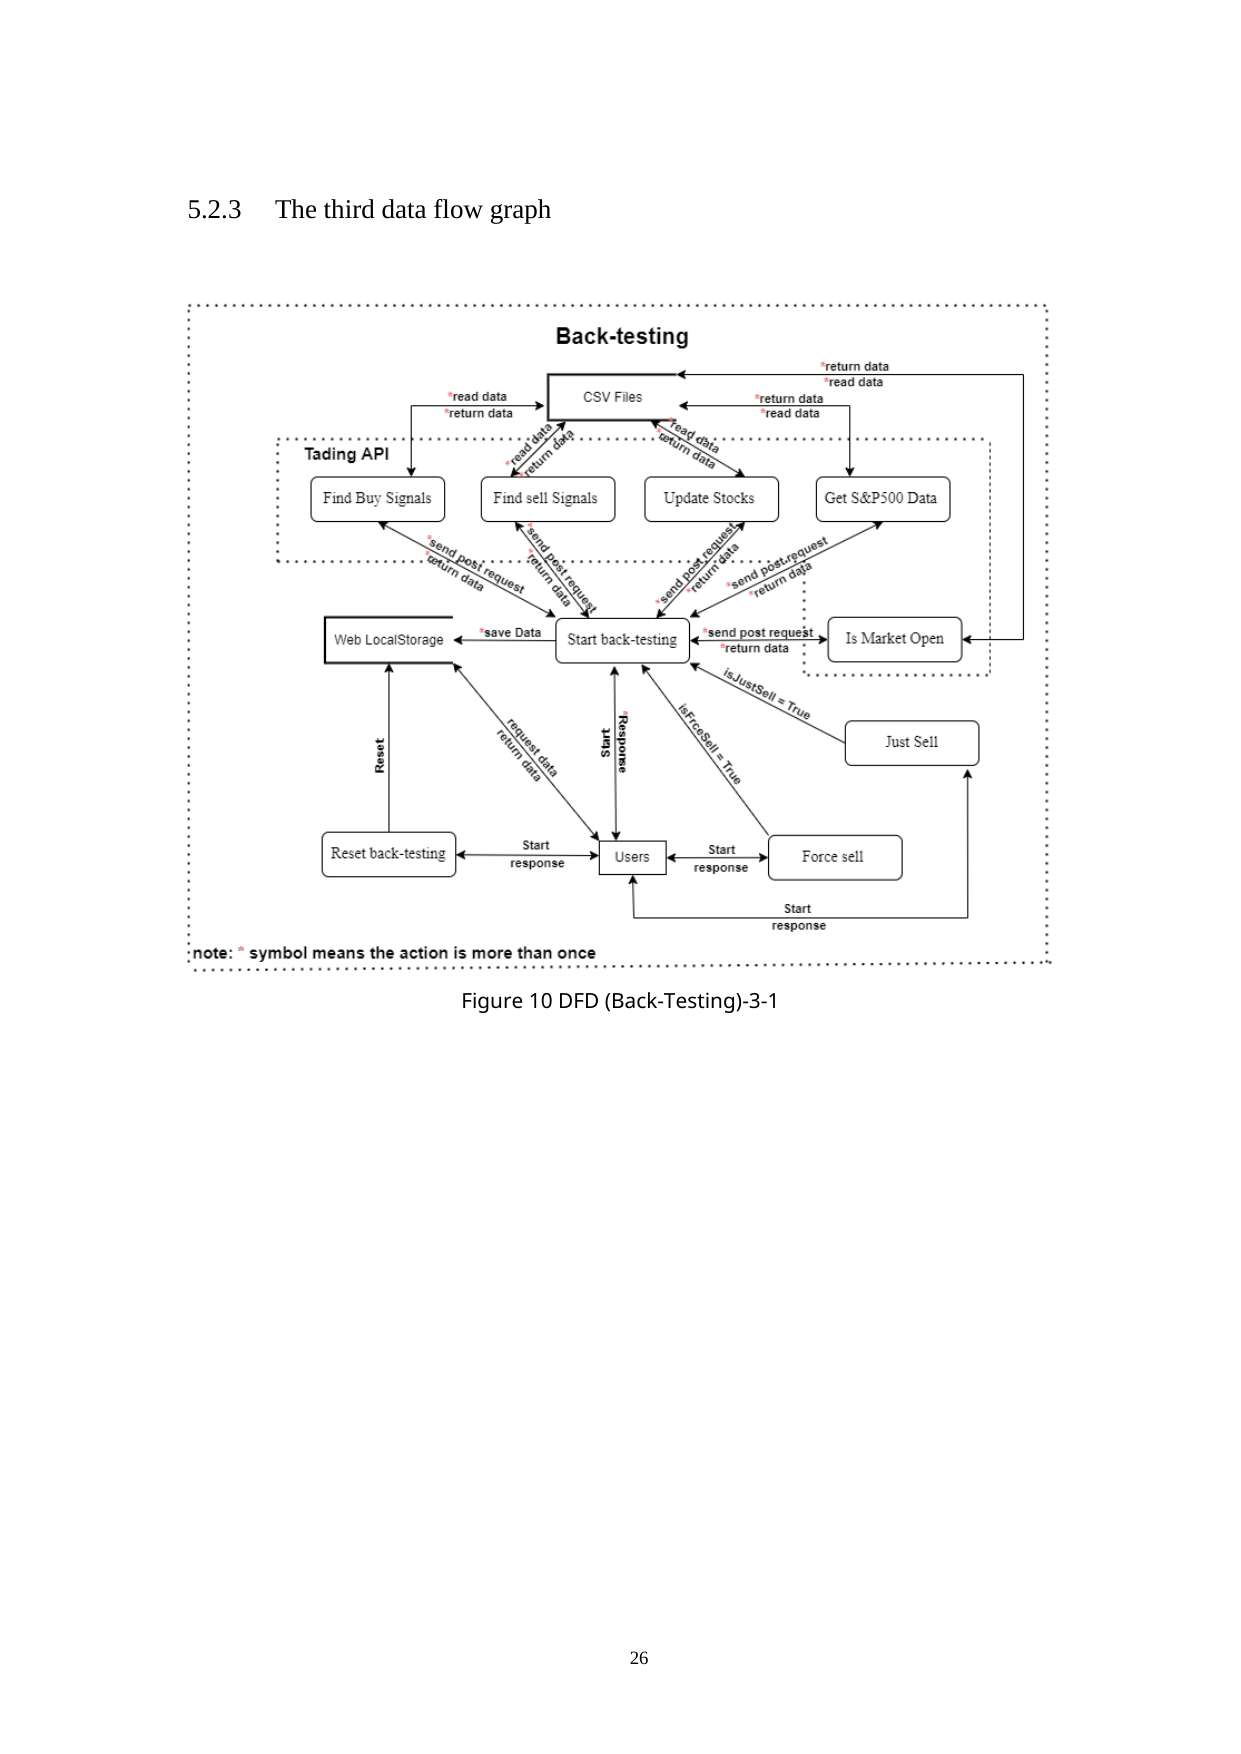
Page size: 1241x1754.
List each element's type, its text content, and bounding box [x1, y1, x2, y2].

picture [187, 295, 1053, 972]
subtitle The third data flow graph [187, 193, 1053, 224]
